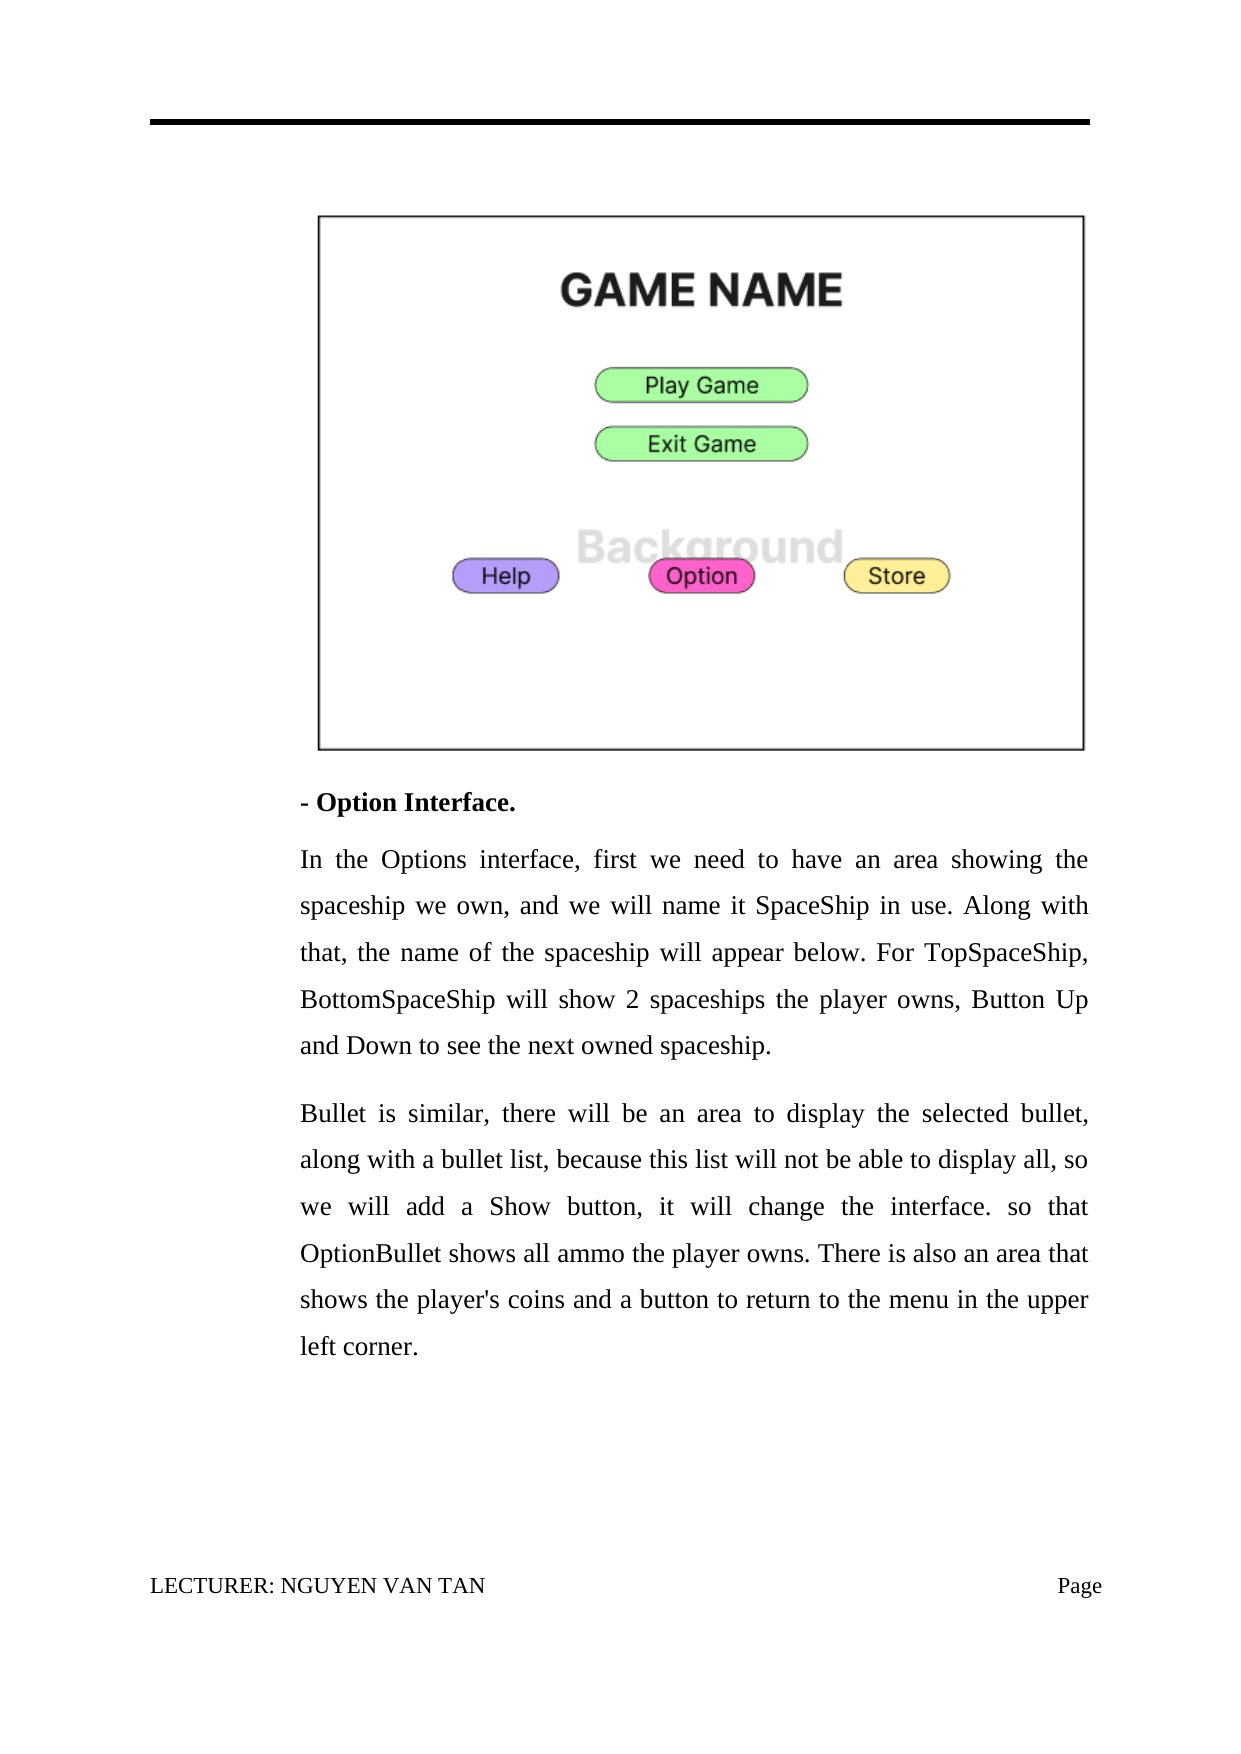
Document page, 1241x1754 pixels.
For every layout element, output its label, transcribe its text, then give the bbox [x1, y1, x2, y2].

text - Option Interface. [300, 786, 1090, 817]
text In the Options interface, first we need to have an area showing the spaceship we own, and we will name it SpaceShip in use. Along with that, the name of the spaceship will appear below. For TopSpaceShip, BottomSpaceShip will show 2 spaceships the player owns, Button Up and Down to see the next owned spaceship. [300, 843, 1090, 1061]
text Bullet is similar, there will be an area to display the selected bullet, along with a bullet list, because this list will not be able to display all, so we will add a Show button, it will change the interface. so that OptionBullet shows all ammo the player owns. There is also an area that shows the player's coins and a button to return to the menu in the upper left corner. [300, 1097, 1090, 1361]
picture [300, 206, 1104, 762]
